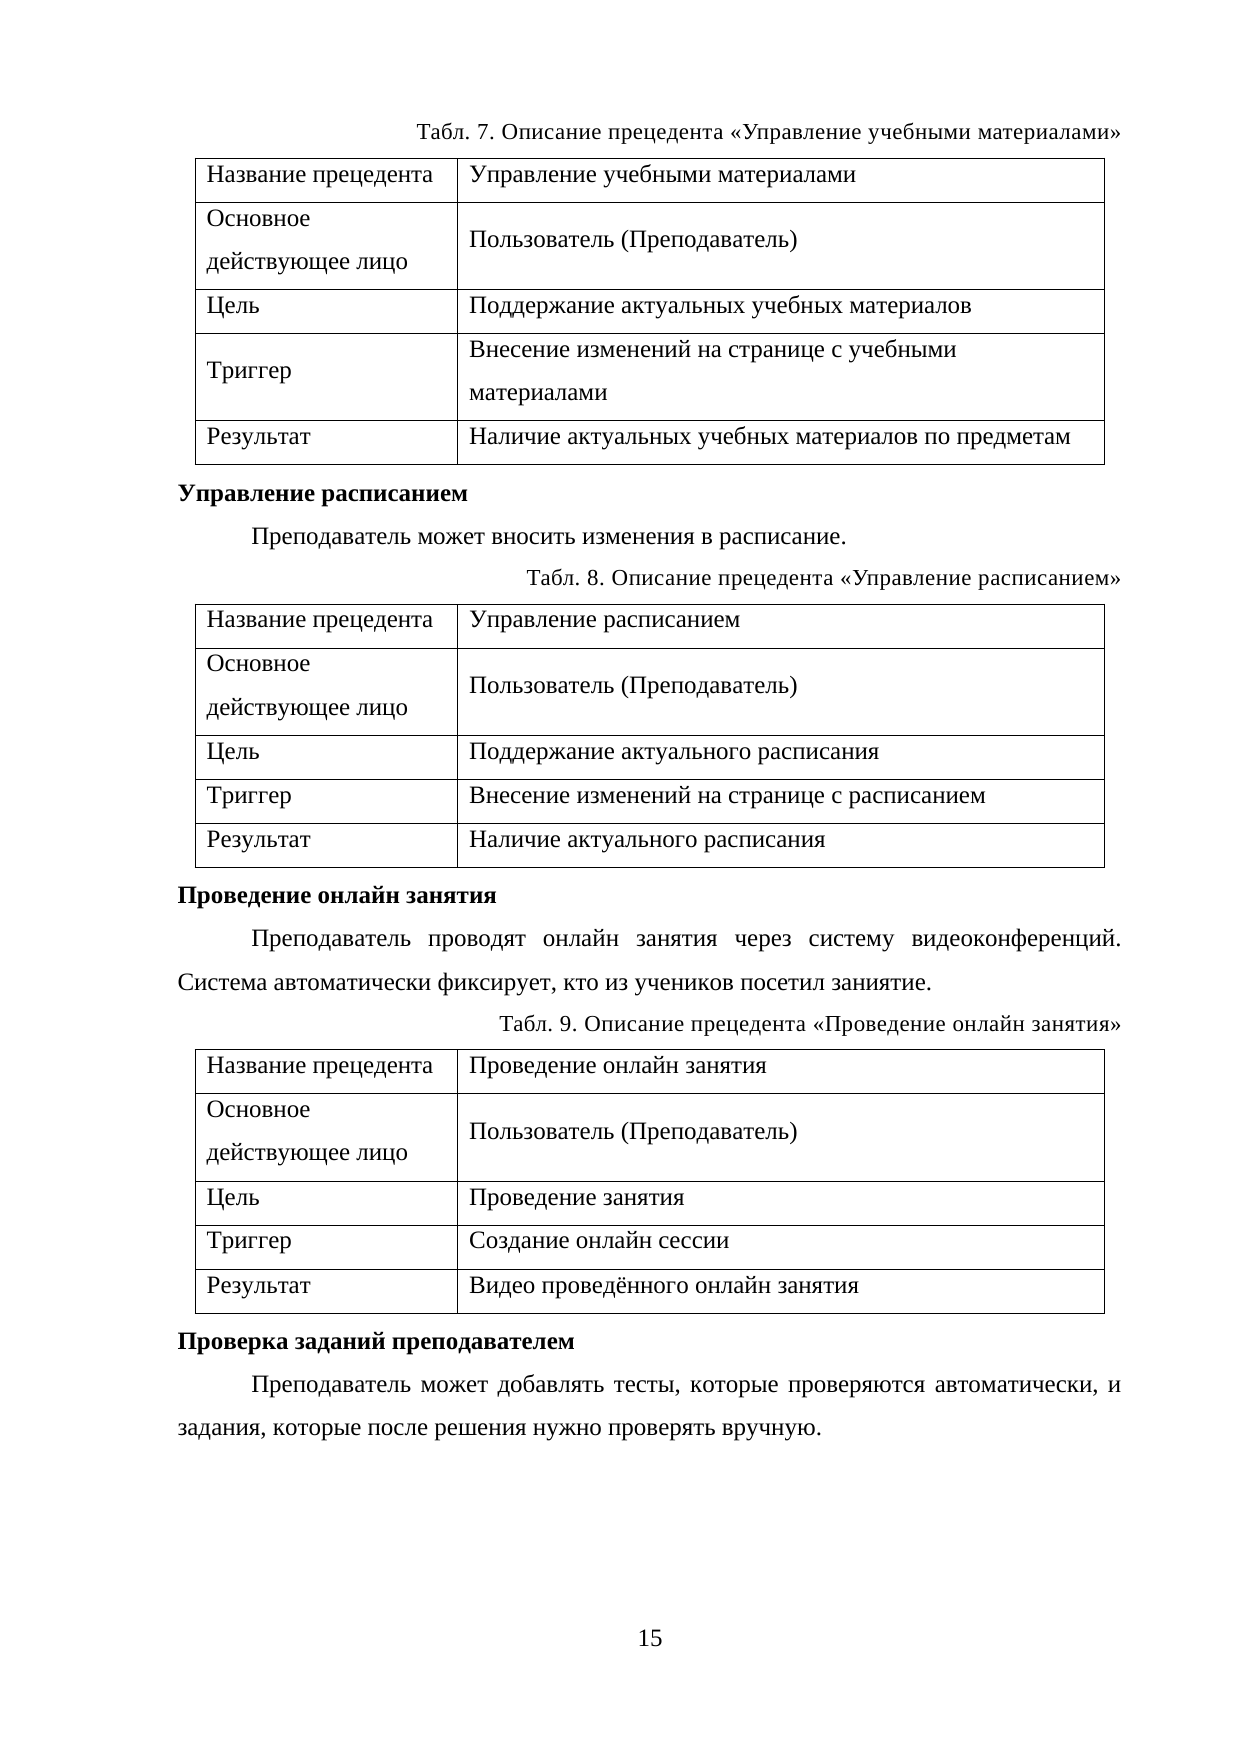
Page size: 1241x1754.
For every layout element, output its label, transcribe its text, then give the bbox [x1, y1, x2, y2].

table_header Проведение онлайн занятия [458, 1050, 1104, 1093]
table_cell Цель [196, 290, 457, 333]
table_cell Триггер [196, 334, 457, 420]
title Табл. 8. Описание прецедента «Управление расписанием» [177, 564, 1122, 590]
table_header Управление расписанием [458, 605, 1104, 647]
table_header Название прецедента [196, 605, 457, 647]
subtitle Проведение онлайн занятия [177, 880, 1122, 909]
table_cell Внесение изменений на странице с учебными материалами [458, 334, 1104, 420]
table_cell Наличие актуального расписания [458, 824, 1104, 867]
table_header Управление учебными материалами [458, 159, 1104, 202]
table_cell Цель [196, 1182, 457, 1224]
table_cell Результат [196, 421, 457, 464]
table_cell Цель [196, 736, 457, 779]
table_cell Создание онлайн сессии [458, 1226, 1104, 1269]
table_header Название прецедента [196, 1050, 457, 1093]
subtitle Управление расписанием [177, 478, 1122, 506]
table_cell Проведение занятия [458, 1182, 1104, 1224]
table_cell Основное действующее лицо [196, 1094, 457, 1181]
table_cell Пользователь (Преподаватель) [458, 203, 1104, 289]
title Табл. 9. Описание прецедента «Проведение онлайн занятия» [177, 1010, 1122, 1036]
table_header Название прецедента [196, 159, 457, 202]
table_cell Триггер [196, 1226, 457, 1269]
table_cell Видео проведённого онлайн занятия [458, 1270, 1104, 1313]
table_cell Результат [196, 824, 457, 867]
subtitle Проверка заданий преподавателем [177, 1326, 1122, 1355]
table_cell Триггер [196, 780, 457, 823]
table_cell Внесение изменений на странице с расписанием [458, 780, 1104, 823]
table_cell Поддержание актуальных учебных материалов [458, 290, 1104, 333]
text Преподаватель может добавлять тесты, которые проверяются автоматически, и задания, которые после решения нужно проверять вручную. [177, 1369, 1122, 1441]
text Преподаватель может вносить изменения в расписание. [177, 521, 1122, 549]
table_cell Поддержание актуального расписания [458, 736, 1104, 779]
text Преподаватель проводят онлайн занятия через систему видеоконференций. Система автоматически фиксирует, кто из учеников посетил заниятие. [177, 923, 1122, 995]
table_cell Наличие актуальных учебных материалов по предметам [458, 421, 1104, 464]
title Табл. 7. Описание прецедента «Управление учебными материалами» [177, 118, 1122, 144]
table_cell Основное действующее лицо [196, 649, 457, 735]
table_cell Пользователь (Преподаватель) [458, 649, 1104, 735]
table_cell Основное действующее лицо [196, 203, 457, 289]
table_cell Результат [196, 1270, 457, 1313]
table_cell Пользователь (Преподаватель) [458, 1094, 1104, 1181]
